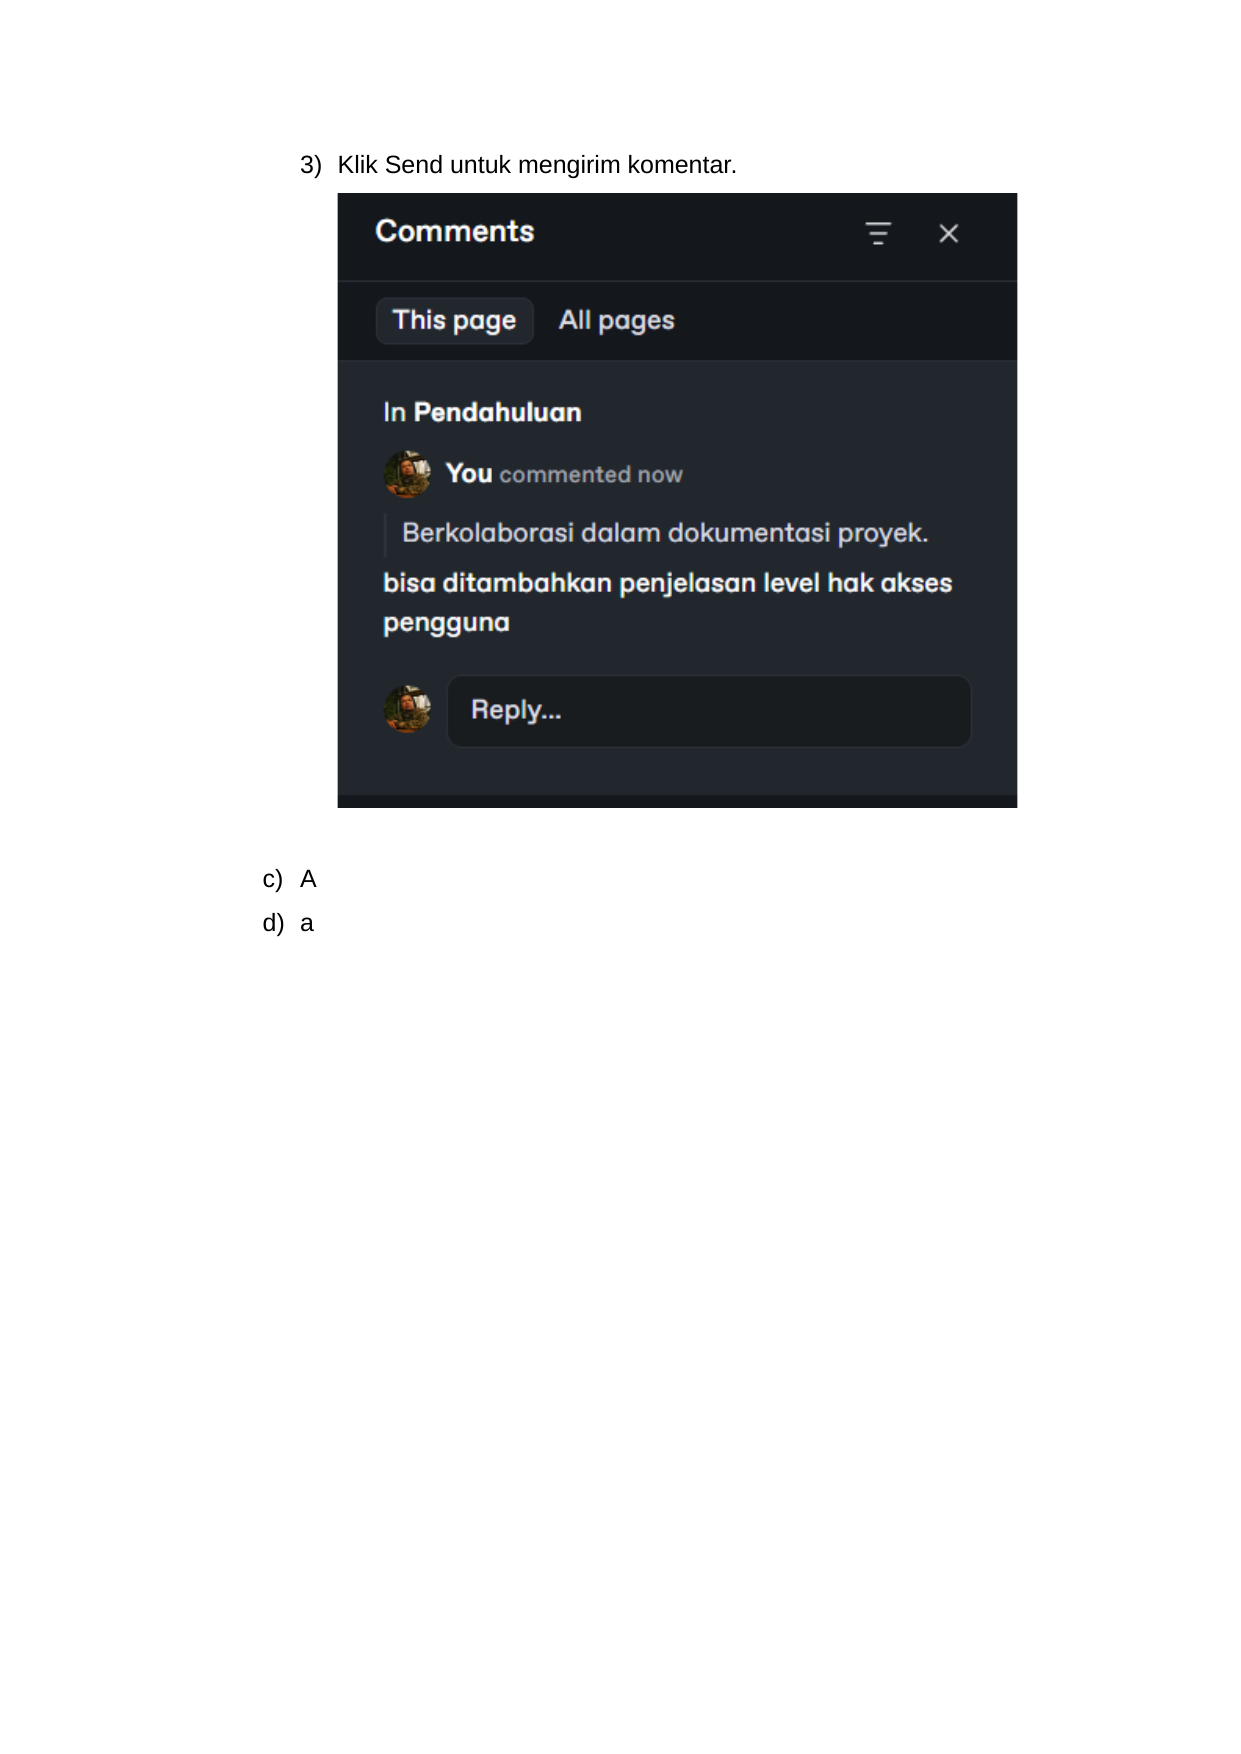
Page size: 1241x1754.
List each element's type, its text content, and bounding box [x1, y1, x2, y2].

list a [262, 907, 1090, 936]
picture [337, 193, 1018, 808]
list Klik Send untuk mengirim komentar. [300, 150, 1090, 179]
list A [262, 864, 1090, 893]
